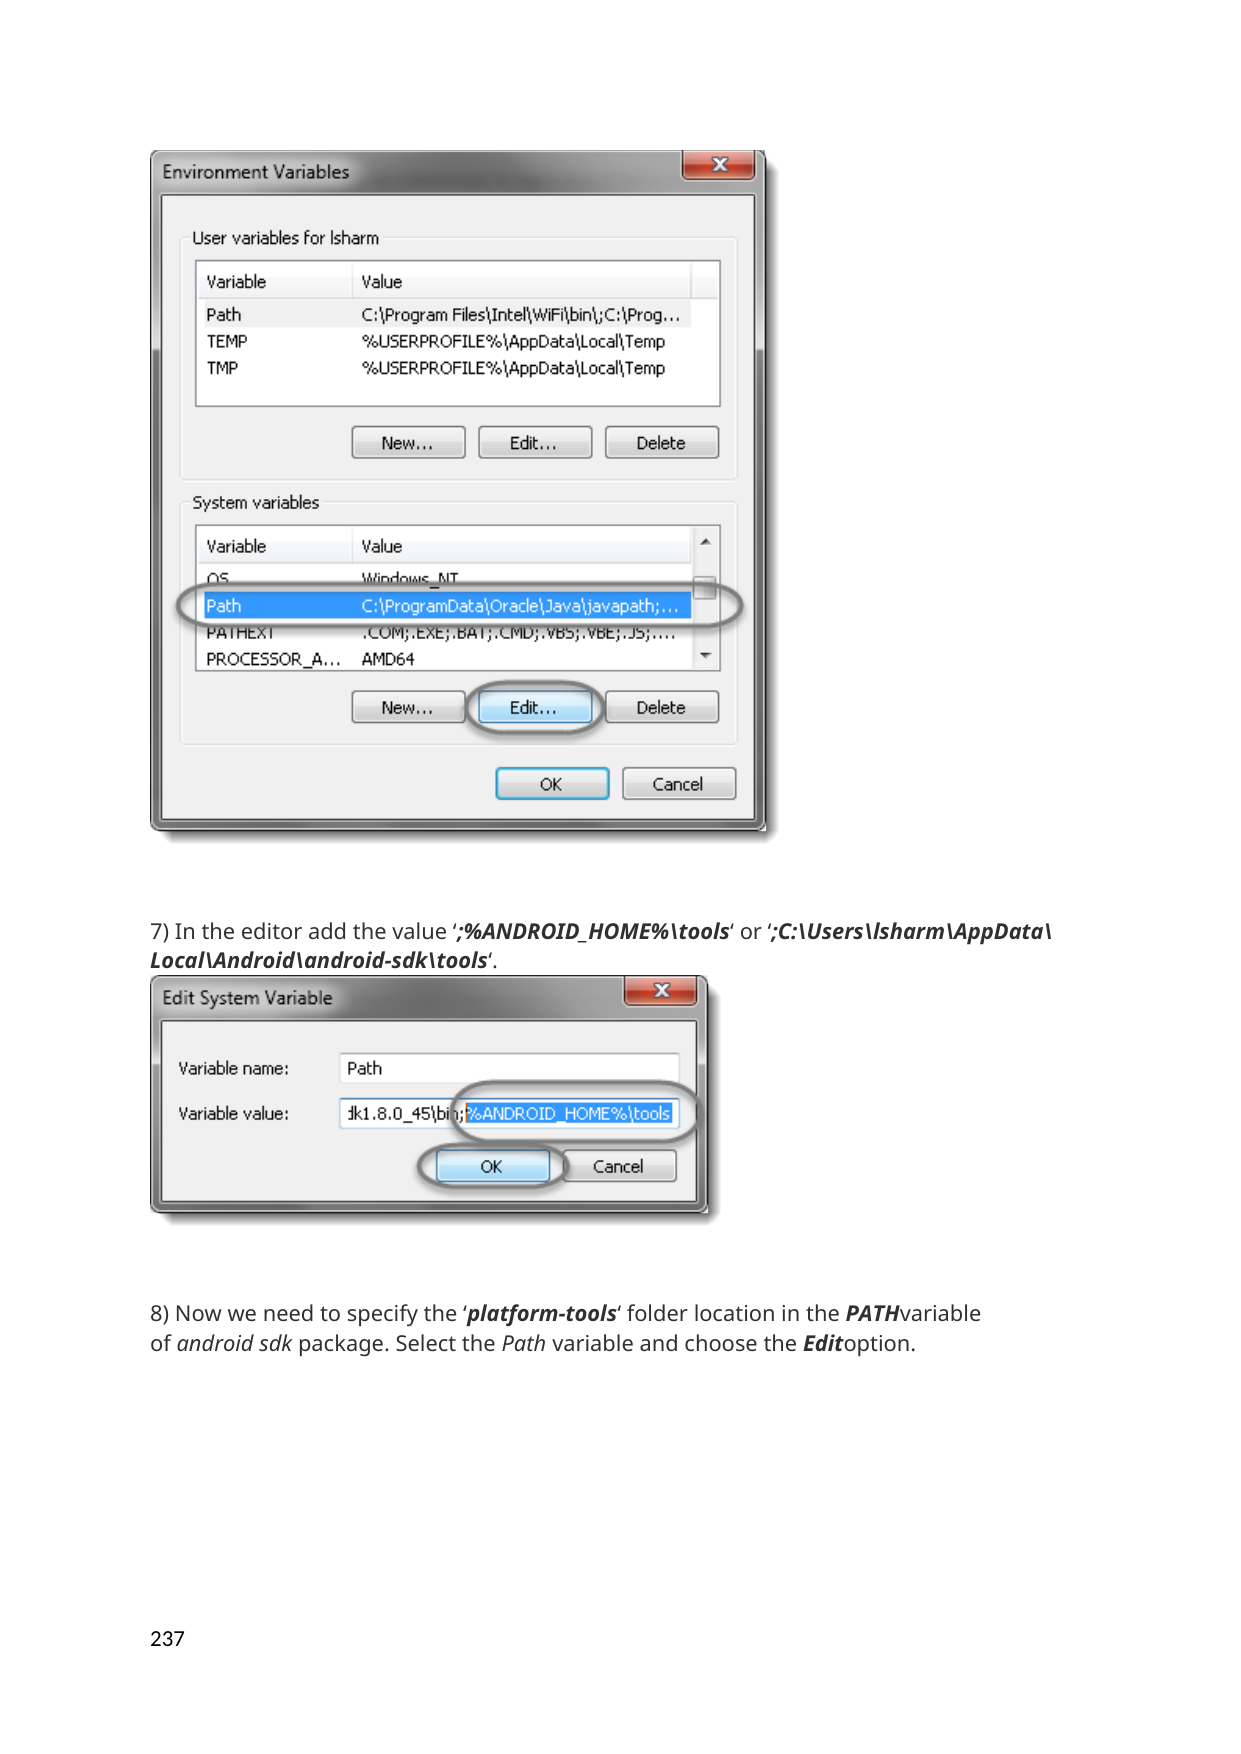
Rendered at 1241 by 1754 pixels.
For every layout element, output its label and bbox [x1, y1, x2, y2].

picture [150, 150, 790, 855]
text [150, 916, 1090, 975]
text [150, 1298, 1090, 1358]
picture [150, 975, 732, 1237]
